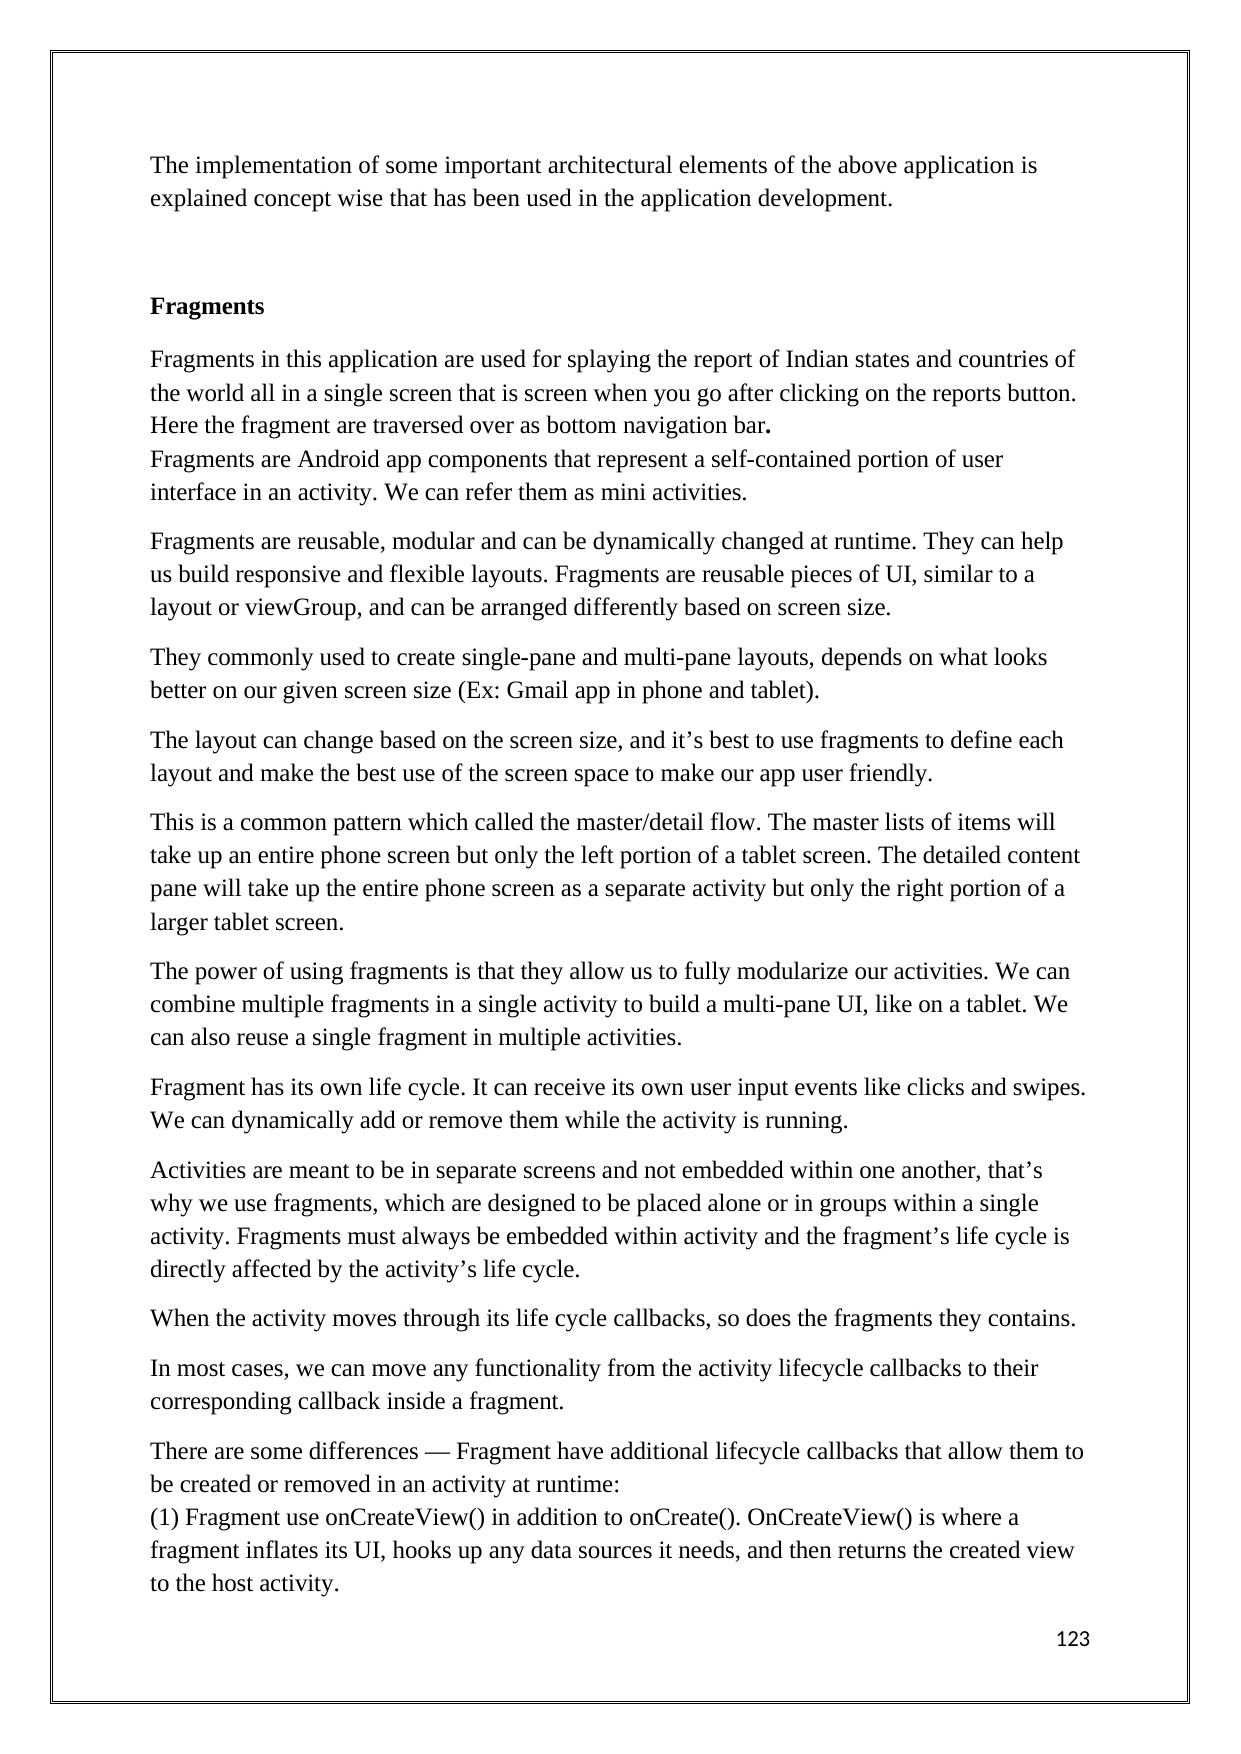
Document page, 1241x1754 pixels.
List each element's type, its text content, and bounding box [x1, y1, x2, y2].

text When the activity moves through its life cycle callbacks, so does the fragments they contains. [150, 1303, 1090, 1332]
text They commonly used to create single-pane and multi-pane layouts, depends on what looks better on our given screen size (Ex: Gmail app in phone and tablet). [150, 642, 1090, 704]
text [150, 1436, 1090, 1597]
text The power of using fragments is that they allow us to fully modularize our activities. We can combine multiple fragments in a single activity to build a multi-pane UI, like on a tablet. We can also reuse a single fragment in multiple activities. [150, 956, 1090, 1051]
text Fragments are reusable, modular and can be dynamically changed at runtime. They can help us build responsive and flexible layouts. Fragments are reusable pieces of UI, similar to a layout or viewGroup, and can be arranged differently based on screen size. [150, 526, 1090, 621]
text Fragments in this application are used for splaying the report of Indian states and countries of the world all in a single screen that is screen when you go after clicking on the reports button. Here the fragment are traversed over as bottom navigation bar. Fragments are Android app components that represent a self-contained portion of user interface in an activity. We can refer them as mini activities. [150, 344, 1090, 505]
text This is a common pattern which called the master/detail flow. The master lists of items will take up an entire phone screen but only the left portion of a tablet screen. The detailed content pane will take up the entire phone screen as a separate activity but only the right portion of a larger tablet screen. [150, 807, 1090, 935]
text Fragment has its own life cycle. It can receive its own user input events like clicks and swipes. We can dynamically add or remove them while the activity is running. [150, 1072, 1090, 1134]
text In most cases, we can move any functionality from the activity lifecycle callbacks to their corresponding callback inside a fragment. [150, 1353, 1090, 1415]
text Activities are meant to be in separate screens and not embedded within one another, that’s why we use fragments, which are designed to be placed alone or in groups within a single activity. Fragments must always be embedded within activity and the fragment’s life cycle is directly affected by the activity’s life cycle. [150, 1155, 1090, 1282]
text Fragments [150, 291, 1090, 319]
text The layout can change based on the screen size, and it’s best to use fragments to define each layout and make the best use of the screen space to make our app user friendly. [150, 725, 1090, 787]
text The implementation of some important architectural elements of the above application is explained concept wise that has been used in the application development. [150, 150, 1090, 212]
